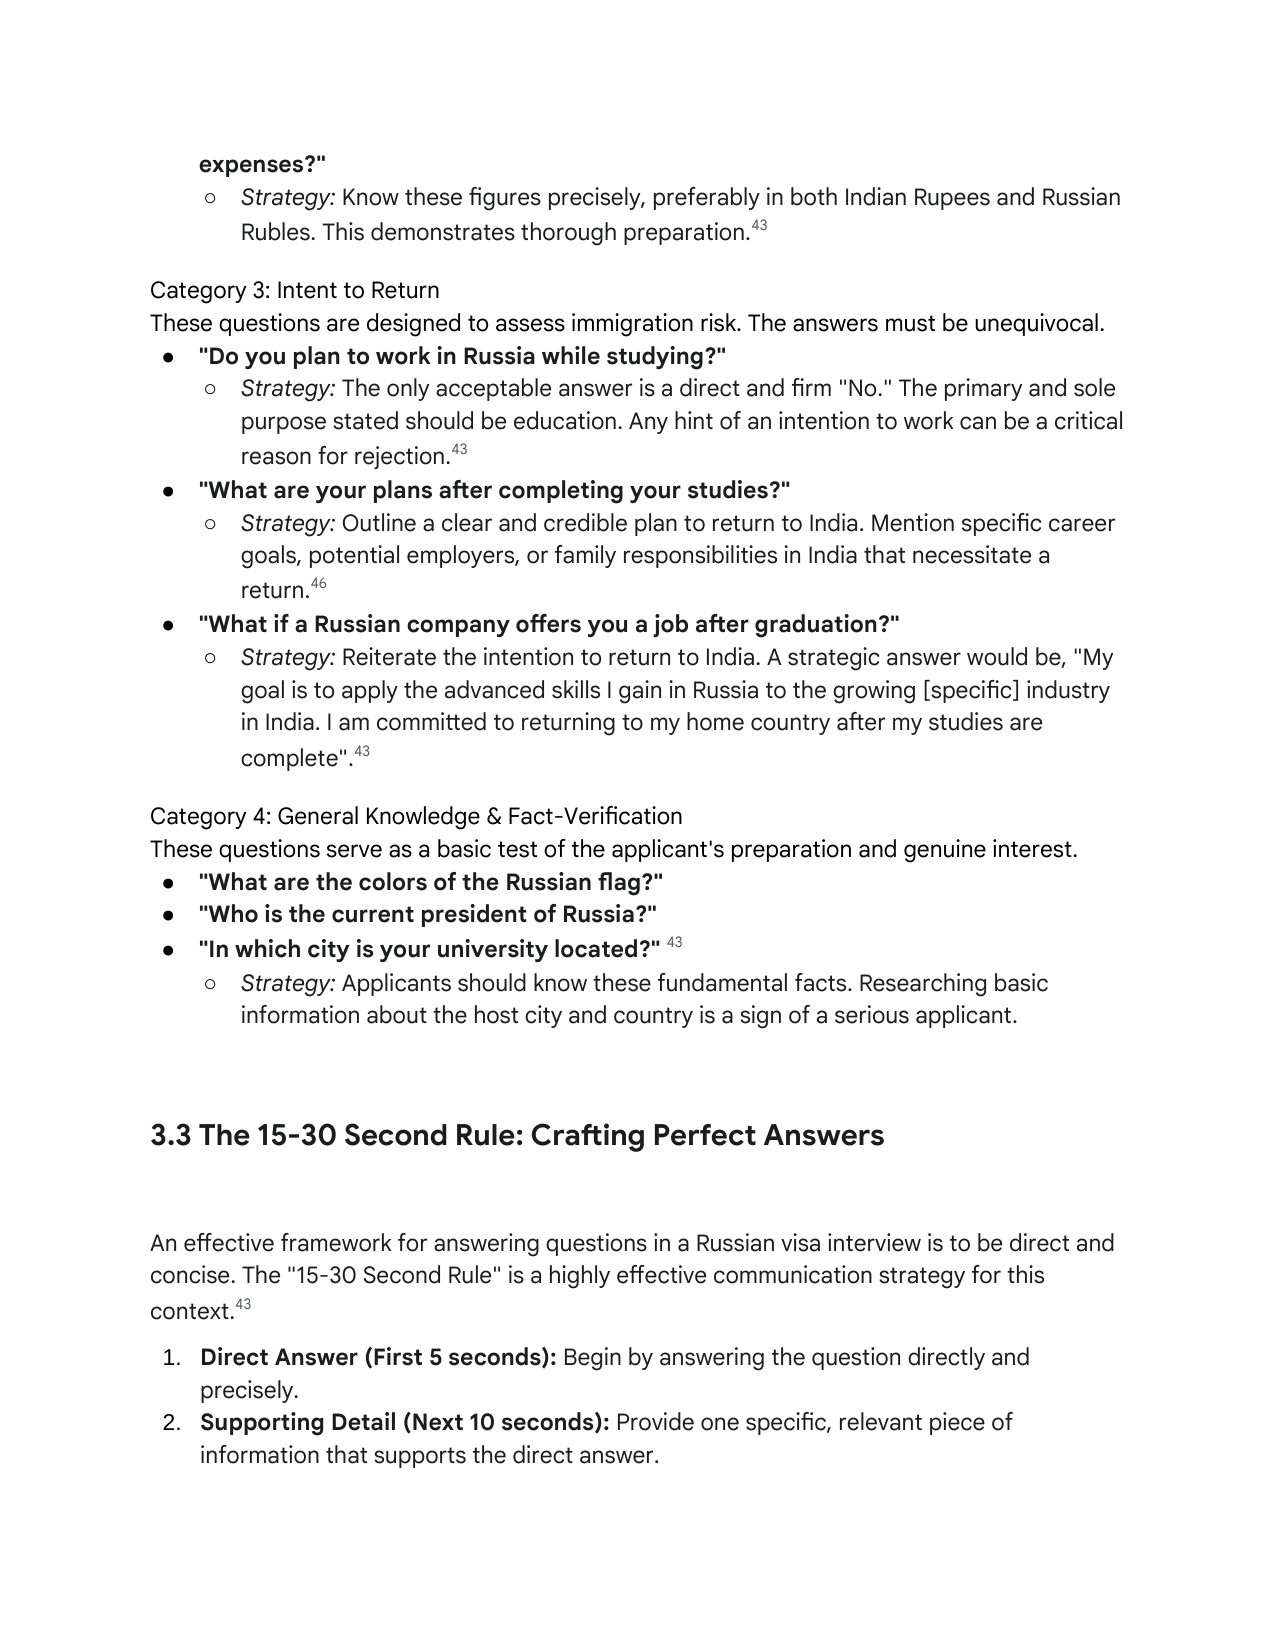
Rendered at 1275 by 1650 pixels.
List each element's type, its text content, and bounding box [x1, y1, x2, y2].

list "In which city is your university located?" 43 [161, 933, 1125, 965]
list Strategy: The only acceptable answer is a direct and firm "No." The primary and sole purpose stated should be education. Any hint of an intention to work can be a critical reason for rejection.43 [203, 375, 1125, 472]
list Strategy: Outline a clear and credible plan to return to India. Mention specific career goals, potential employers, or family responsibilities in India that necessitate a return.46 [203, 509, 1125, 606]
list Strategy: Applicants should know these fundamental facts. Researching basic information about the host city and country is a sign of a serious applicant. [203, 969, 1125, 1031]
list "What are your plans after completing your studies?" [161, 476, 1125, 505]
list Supporting Detail (Next 10 seconds): Provide one specific, relevant piece of information that supports the direct answer. [162, 1408, 1125, 1470]
list Strategy: Reiterate the intention to return to India. A strategic answer would be, "My goal is to apply the advanced skills I gain in Russia to the growing [specific] industry in India. I am committed to returning to my home country after my studies are complete".43 [203, 643, 1125, 773]
list "Do you plan to work in Russia while studying?" [161, 342, 1125, 371]
text An effective framework for answering questions in a Russian visa interview is to be direct and concise. The "15-30 Second Rule" is a highly effective communication strategy for this context.43 [150, 1229, 1125, 1326]
text These questions serve as a basic test of the applicant's preparation and genuine interest. [150, 835, 1125, 864]
text Category 4: General Knowledge & Fact-Verification [150, 802, 1125, 831]
list "What if a Russian company offers you a job after graduation?" [161, 611, 1125, 639]
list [161, 150, 1125, 179]
list "Who is the current president of Russia?" [161, 901, 1125, 929]
list Strategy: Know these figures precisely, preferably in both Indian Rupees and Russian Rubles. This demonstrates thorough preparation.43 [203, 183, 1125, 247]
text Category 3: Intent to Return [150, 277, 1125, 305]
text These questions are designed to assess immigration risk. The answers must be unequivocal. [150, 309, 1125, 338]
list "What are the colors of the Russian flag?" [161, 868, 1125, 897]
list Direct Answer (First 5 seconds): Begin by answering the question directly and precisely. [162, 1343, 1125, 1404]
subtitle 3.3 The 15-30 Second Rule: Crafting Perfect Answers [150, 1117, 1125, 1154]
